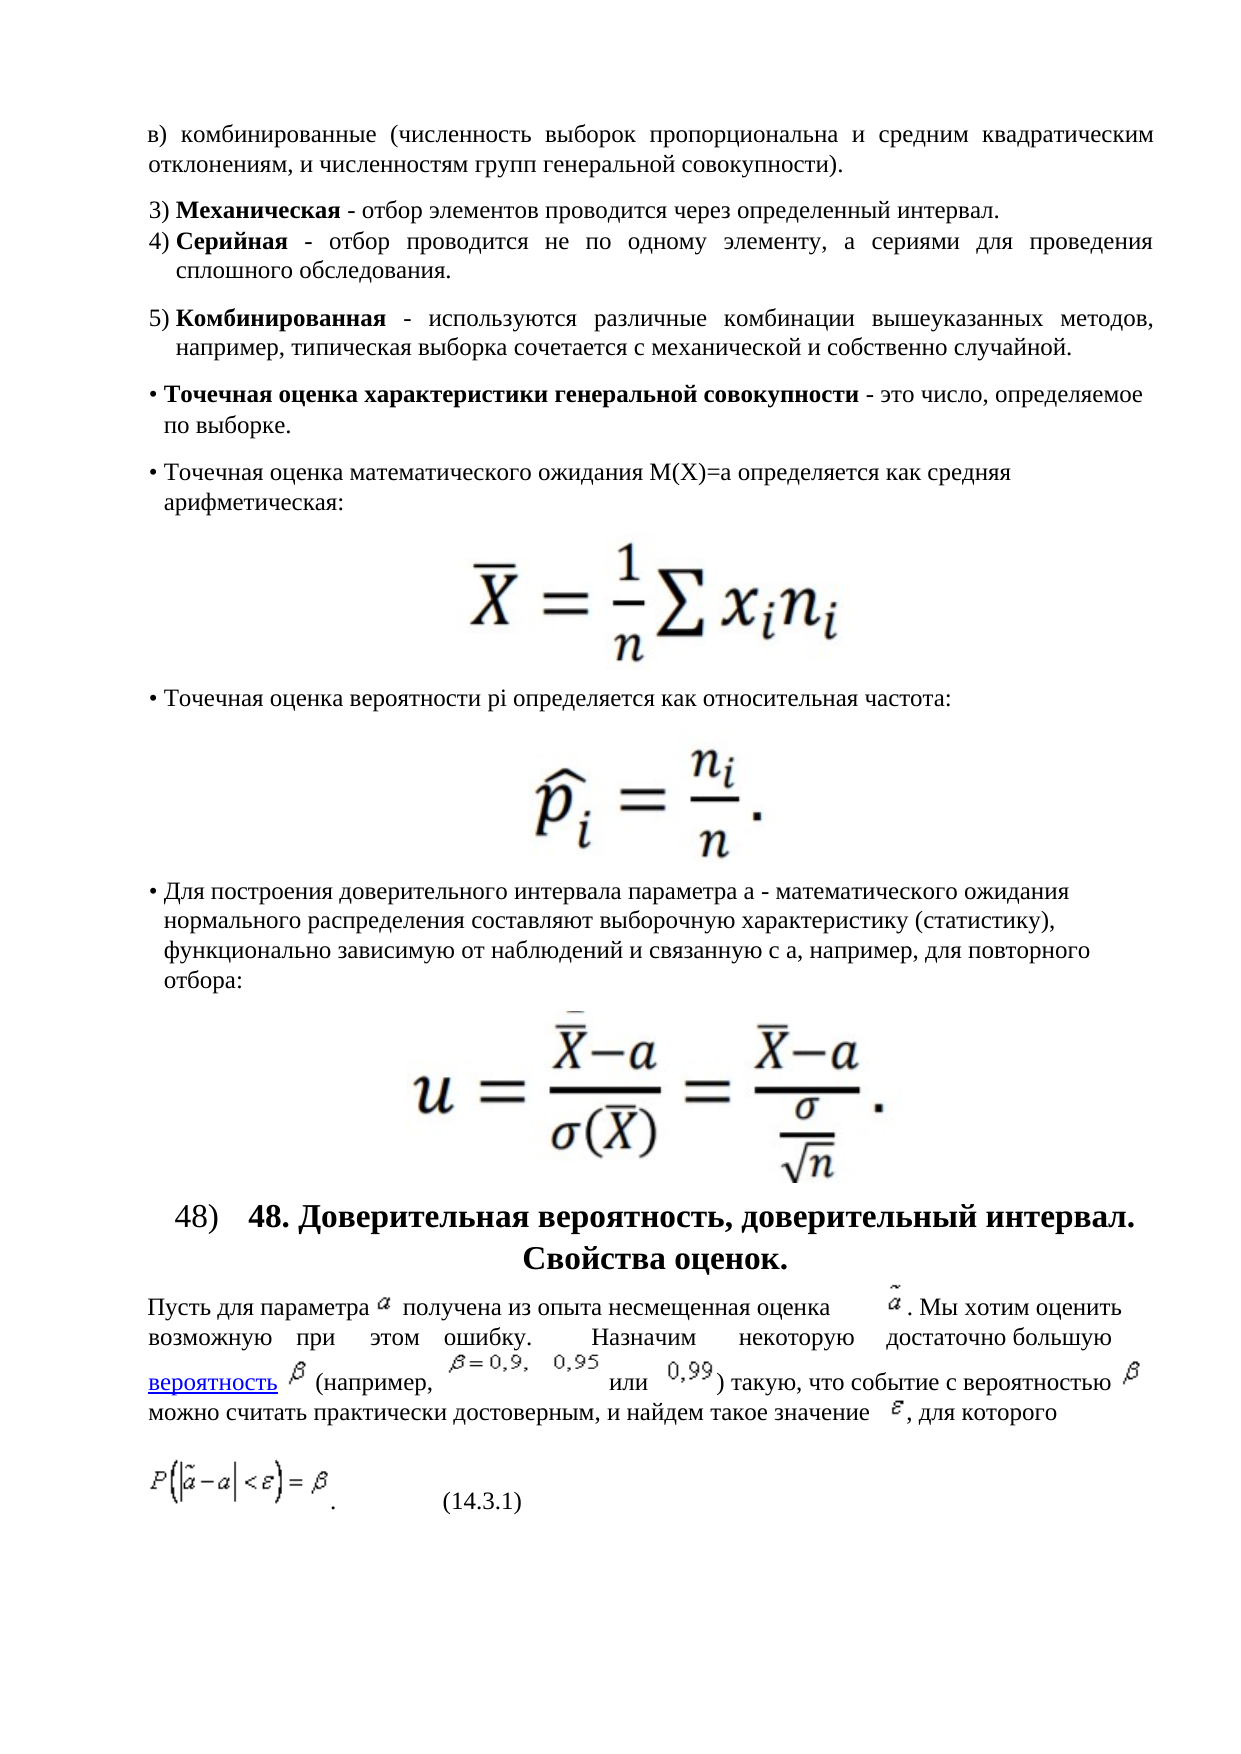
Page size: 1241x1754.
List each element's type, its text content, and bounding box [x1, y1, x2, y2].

picture [455, 533, 853, 670]
picture [147, 1454, 330, 1510]
picture [443, 1351, 534, 1378]
picture [528, 729, 780, 863]
list Серийная - отбор проводится не по одному элементу, а сериями для проведения сплошного обследования. [148, 226, 1154, 284]
subtitle 48. Доверительная вероятность, доверительный интервал. Свойства оценок. [148, 1197, 1161, 1276]
text в) комбинированные (численность выборок пропорциональна и средним квадратическим отклонениям, и численностям групп генеральной совокупности). [147, 119, 1154, 177]
list Точечная оценка вероятности pi определяется как относительная частота: [148, 683, 1154, 712]
text Пусть для параметра получена из опыта несмещенная оценка . Мы хотим оценить возможную при этом ошибку. Назначим некоторую достаточно большую вероятность (например, или ) такую, что событие с вероятностью можно считать практически достоверным, и найдем такое значение , для которого [147, 1279, 1156, 1426]
picture [550, 1351, 603, 1378]
picture [406, 1011, 902, 1183]
picture [886, 1396, 907, 1421]
picture [376, 1291, 397, 1316]
picture [283, 1357, 309, 1391]
picture [886, 1279, 907, 1316]
picture [1117, 1357, 1143, 1391]
picture [664, 1357, 717, 1391]
list Комбинированная - используются различные комбинации вышеуказанных методов, например, типическая выборка сочетается с механической и собственно случайной. [148, 303, 1154, 361]
list Механическая - отбор элементов проводится через определенный интервал. [148, 196, 1154, 224]
list Точечная оценка характеристики генеральной совокупности - это число, определяемое по выборке. [148, 379, 1154, 439]
list Для построения доверительного интервала параметра а - математического ожидания нормального распределения составляют выборочную характеристику (статистику), функционально зависимую от наблюдений и связанную с а, например, для повторного отбора: [148, 876, 1154, 993]
list Точечная оценка математического ожидания М(Х)=а определяется как средняя арифметическая: [148, 457, 1154, 516]
